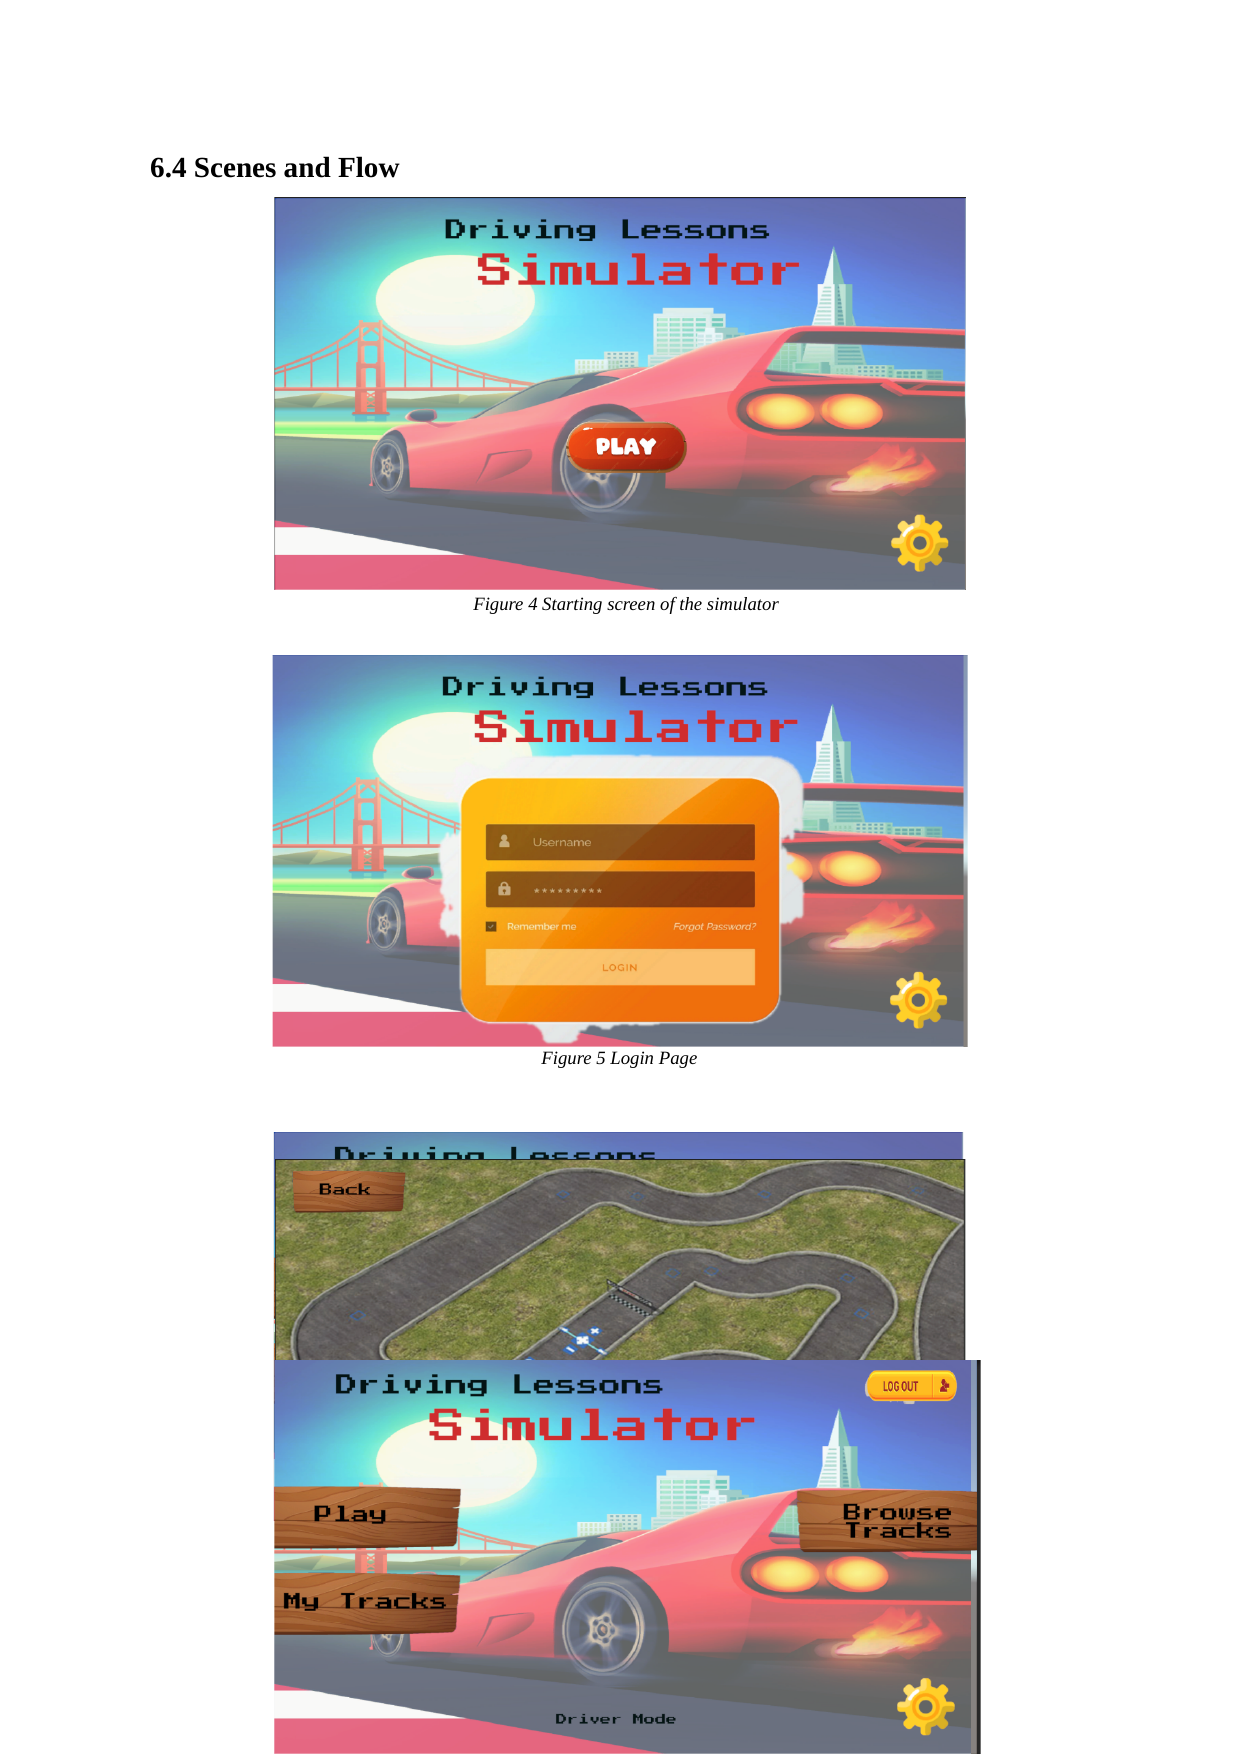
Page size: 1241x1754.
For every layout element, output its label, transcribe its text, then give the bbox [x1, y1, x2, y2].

picture [272, 655, 968, 1046]
text 6.4 Scenes and Flow [150, 150, 986, 183]
picture [273, 1132, 981, 1754]
picture [274, 197, 966, 590]
